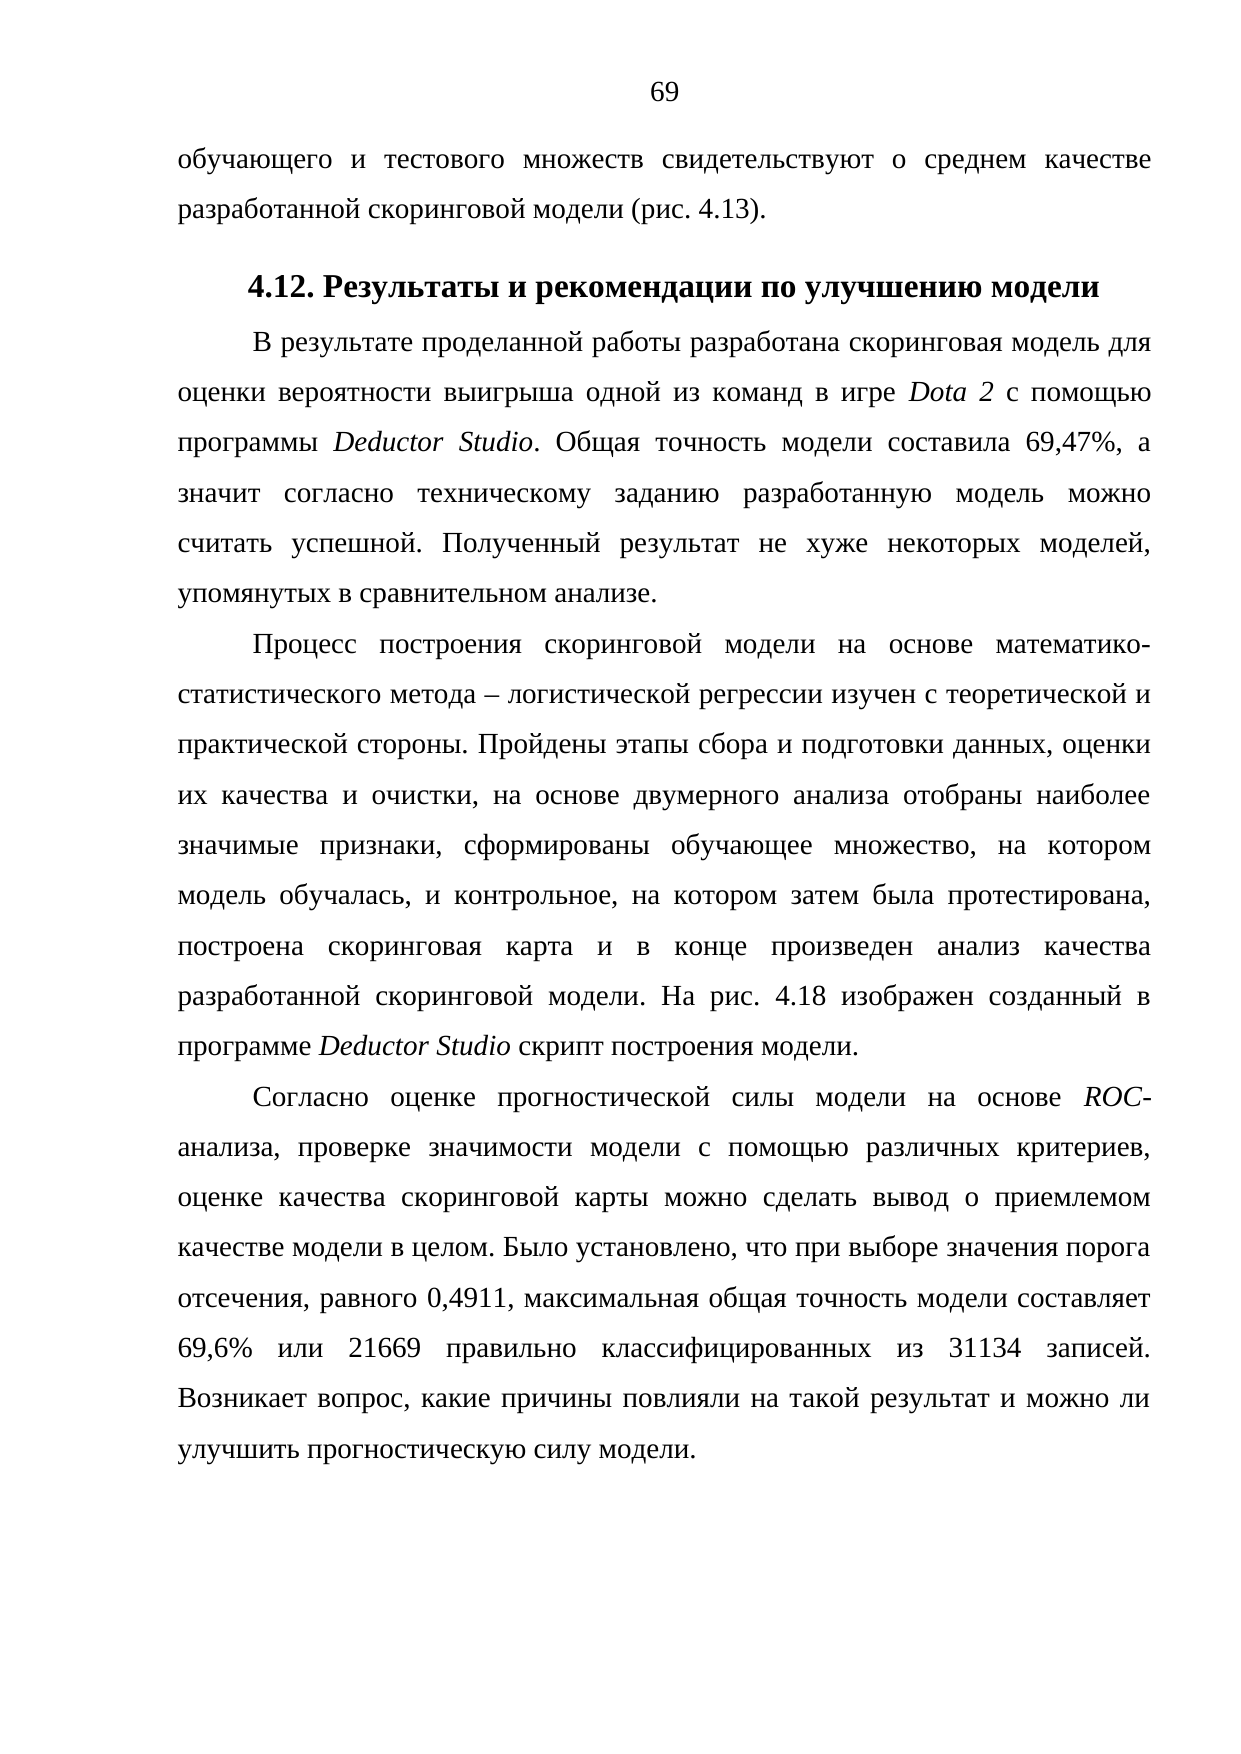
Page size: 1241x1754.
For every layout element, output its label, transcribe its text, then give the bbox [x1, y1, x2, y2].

subtitle 4.12. Результаты и рекомендации по улучшению модели [196, 266, 1152, 305]
text В результате проделанной работы разработана скоринговая модель для оценки вероятности выигрыша одной из команд в игре Dota 2 с помощью программы Deductor Studio. Общая точность модели составила 69,47%, а значит согласно техническому заданию разработанную модель можно считать успешной. Полученный результат не хуже некоторых моделей, упомянутых в сравнительном анализе. [177, 324, 1152, 609]
text Процесс построения скоринговой модели на основе математико-статистического метода – логистической регрессии изучен с теоретической и практической стороны. Пройдены этапы сбора и подготовки данных, оценки их качества и очистки, на основе двумерного анализа отобраны наиболее значимые признаки, сформированы обучающее множество, на котором модель обучалась, и контрольное, на котором затем была протестирована, построена скоринговая карта и в конце произведен анализ качества разработанной скоринговой модели. На рис. 4.18 изображен созданный в программе Deductor Studio скрипт построения модели. [177, 626, 1152, 1062]
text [177, 141, 1152, 225]
text Согласно оценке прогностической силы модели на основе ROC-анализа, проверке значимости модели с помощью различных критериев, оценке качества скоринговой карты можно сделать вывод о приемлемом качестве модели в целом. Было установлено, что при выборе значения порога отсечения, равного 0,4911, максимальная общая точность модели составляет 69,6% или 21669 правильно классифицированных из 31134 записей. Возникает вопрос, какие причины повлияли на такой результат и можно ли улучшить прогностическую силу модели. [177, 1079, 1152, 1464]
